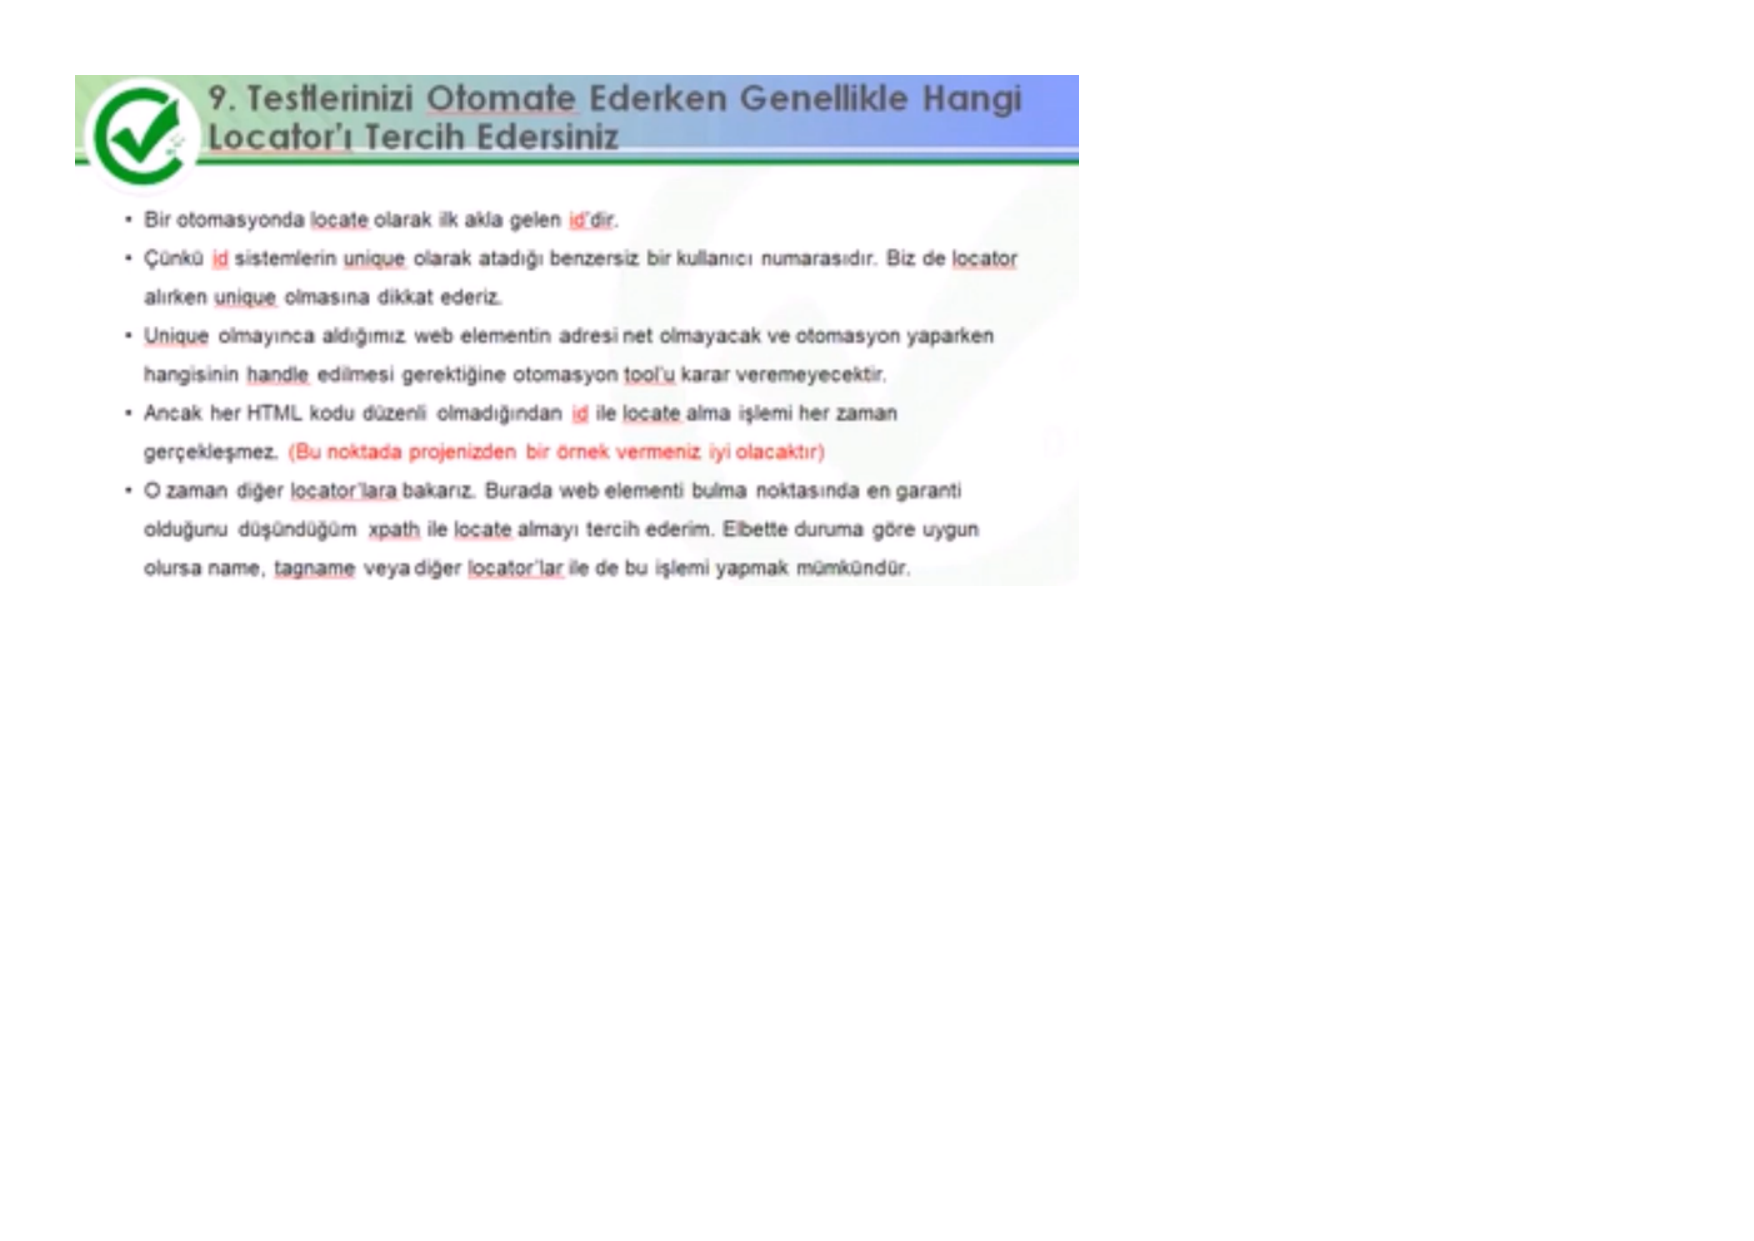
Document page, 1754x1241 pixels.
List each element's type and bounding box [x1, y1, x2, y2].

picture [75, 75, 1079, 586]
